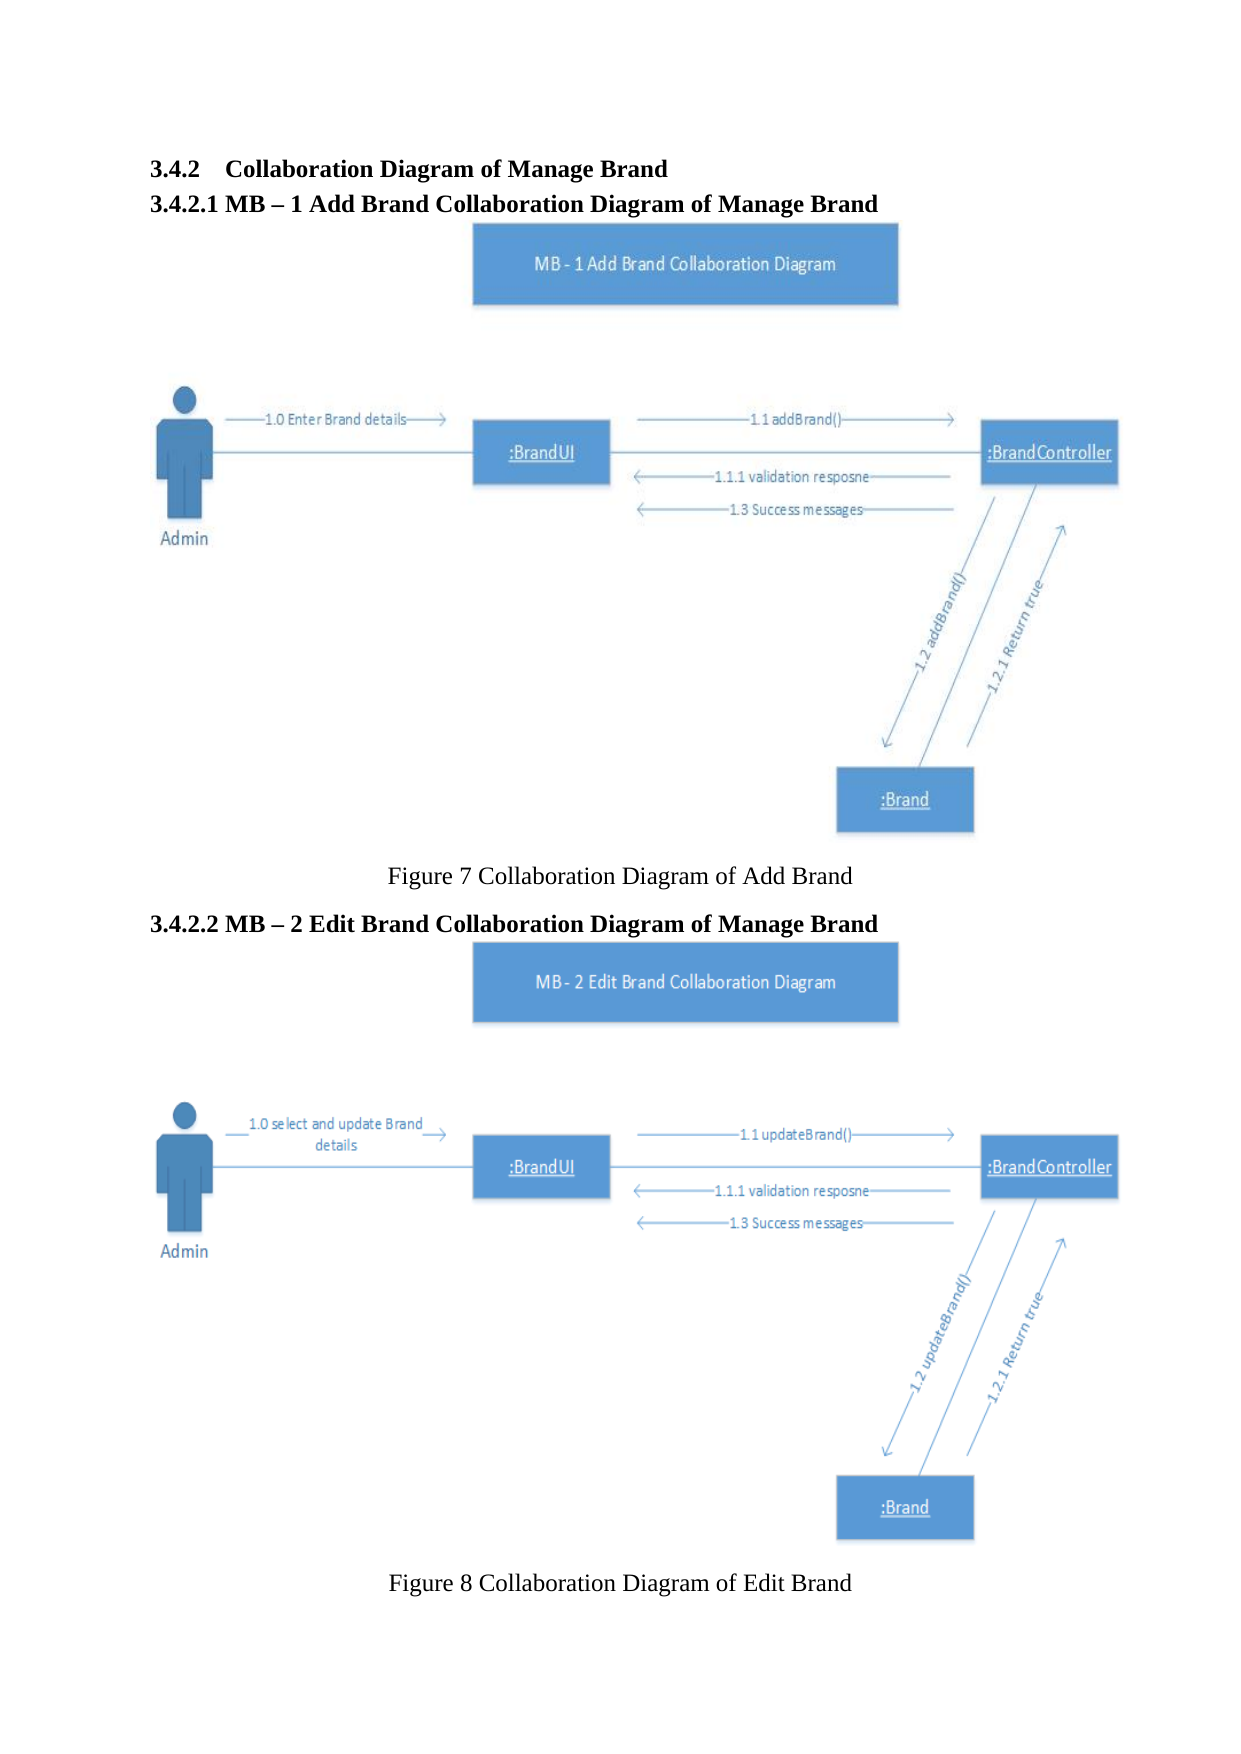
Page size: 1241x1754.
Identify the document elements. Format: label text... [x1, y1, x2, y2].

subtitle Collaboration Diagram of Manage Brand [150, 154, 1090, 183]
subtitle MB – 1 Add Brand Collaboration Diagram of Manage Brand [150, 189, 1090, 218]
picture [150, 940, 1125, 1550]
subtitle MB – 2 Edit Brand Collaboration Diagram of Manage Brand [150, 909, 1090, 938]
picture [150, 220, 1125, 843]
